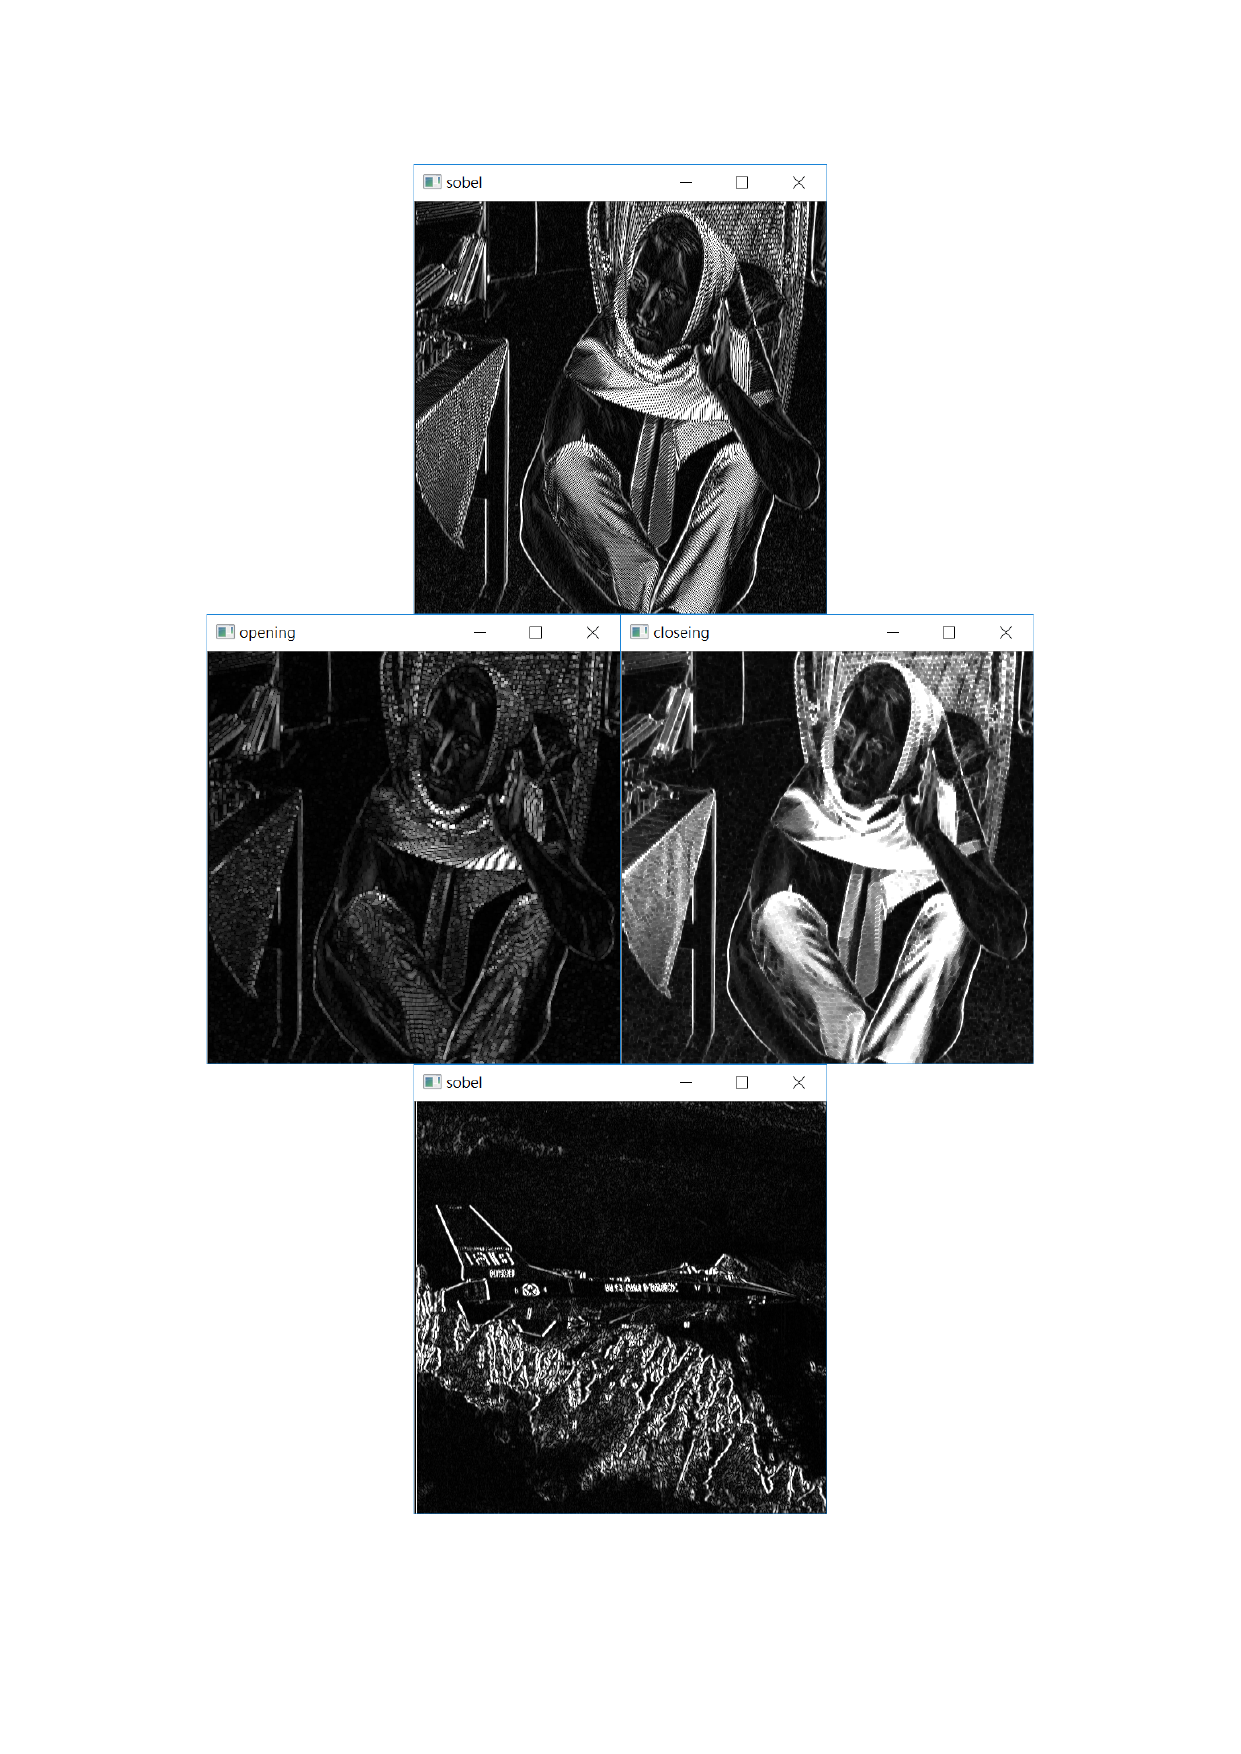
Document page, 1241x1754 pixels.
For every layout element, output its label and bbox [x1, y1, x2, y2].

picture [206, 164, 1034, 1514]
